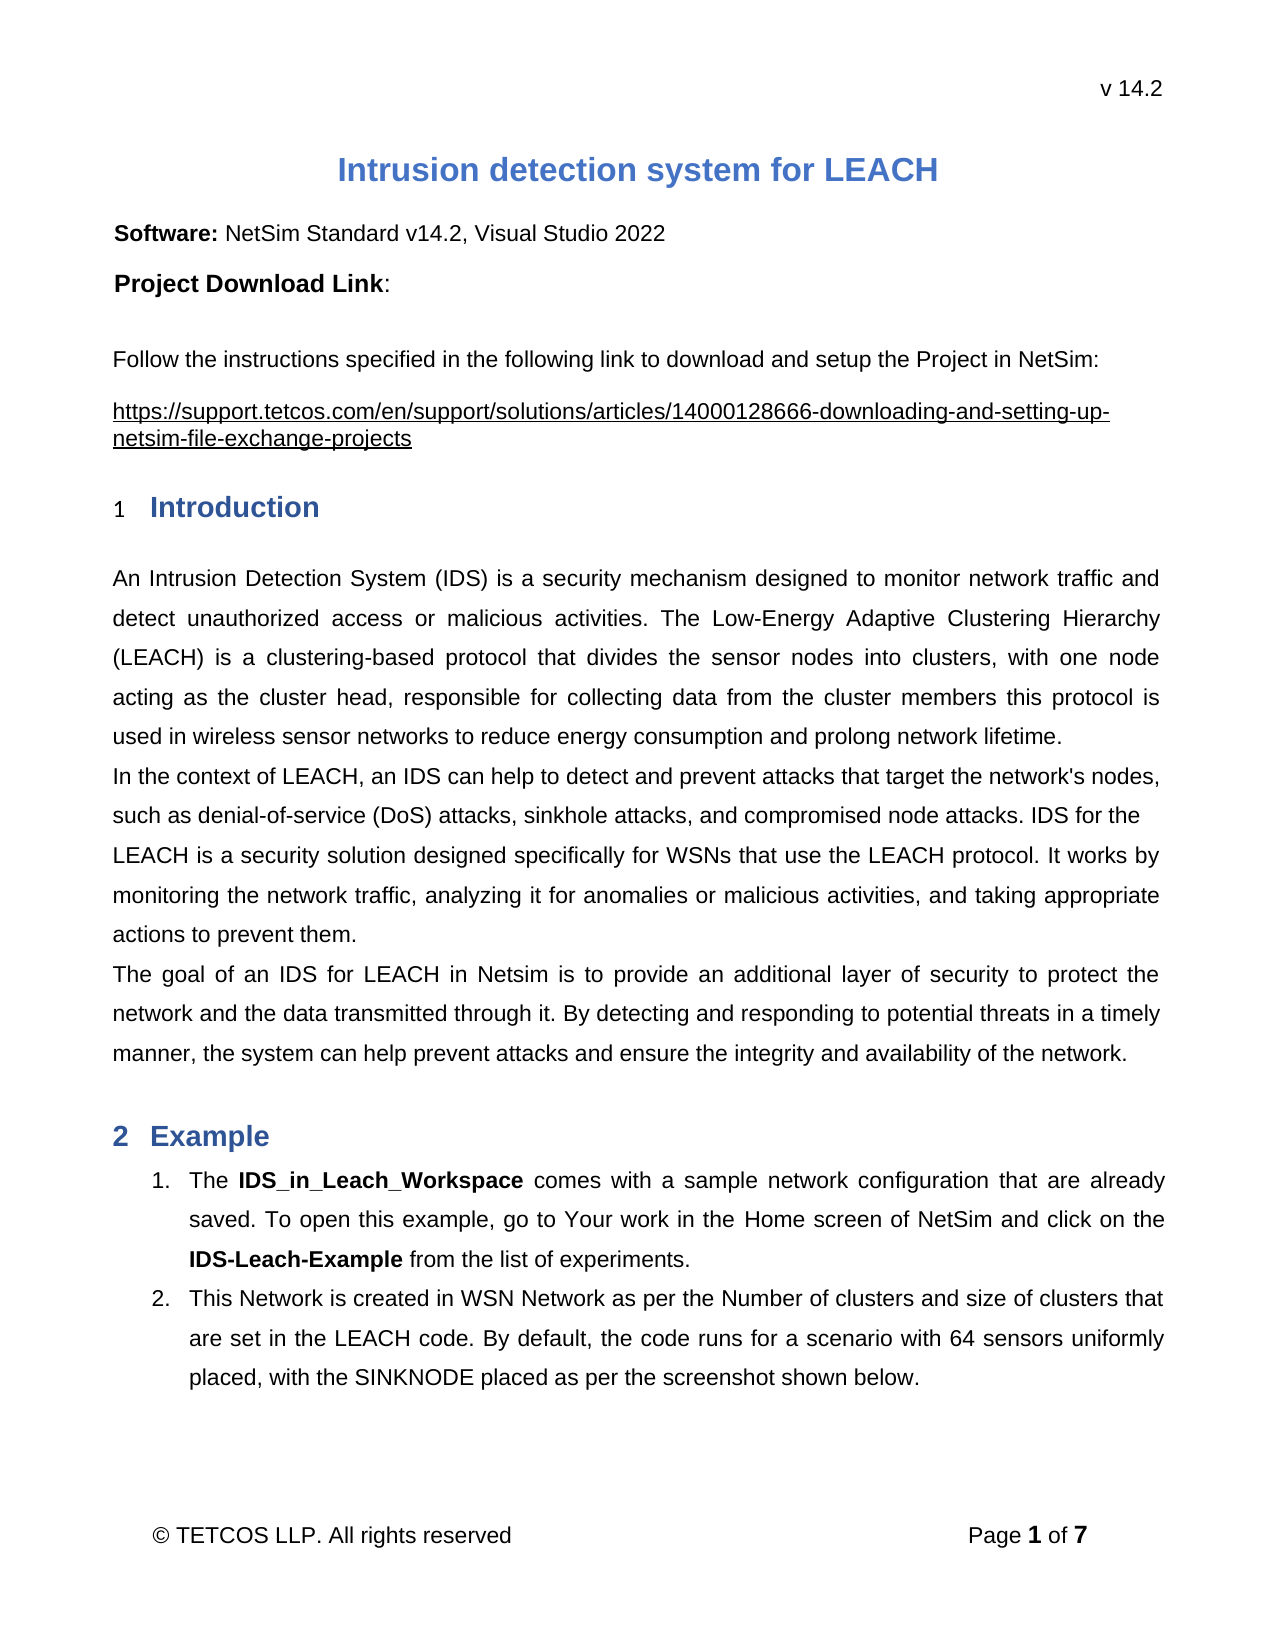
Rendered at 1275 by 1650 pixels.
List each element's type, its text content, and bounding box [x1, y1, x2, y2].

list The IDS_in_Leach_Workspace comes with a sample network configuration that are already saved. To open this example, go to Your work in the Home screen of NetSim and click on the IDS-Leach-Example from the list of experiments. [151, 1167, 1166, 1272]
subtitle Example [112, 1118, 1162, 1152]
subtitle Introduction [112, 490, 1162, 524]
list This Network is created in WSN Network as per the Number of clusters and size of clusters that are set in the LEACH code. By default, the code runs for a scenario with 64 sensors uniformly placed, with the SINKNODE placed as per the screenshot shown below. [151, 1285, 1166, 1391]
text Intrusion detection system for LEACH [114, 150, 1162, 188]
text The goal of an IDS for LEACH in Netsim is to provide an additional layer of security to protect the network and the data transmitted through it. By detecting and responding to potential threats in a timely manner, the system can help prevent attacks and ensure the integrity and availability of the network. [112, 961, 1161, 1066]
text Follow the instructions specified in the following link to download and setup the Project in NetSim: [112, 346, 1161, 372]
text In the context of LEACH, an IDS can help to detect and prevent attacks that target the network's nodes, such as denial-of-service (DoS) attacks, sinkhole attacks, and compromised node attacks. IDS for the [112, 763, 1161, 829]
text LEACH is a security solution designed specifically for WSNs that use the LEACH protocol. It works by monitoring the network traffic, analyzing it for anomalies or malicious activities, and taking appropriate actions to prevent them. [112, 842, 1161, 947]
text Software: NetSim Standard v14.2, Visual Studio 2022 [114, 219, 1161, 246]
text An Intrusion Detection System (IDS) is a security mechanism designed to monitor network traffic and detect unauthorized access or malicious activities. The Low-Energy Adaptive Clustering Hierarchy (LEACH) is a clustering-based protocol that divides the sensor nodes into clusters, with one node acting as the cluster head, responsible for collecting data from the cluster members this protocol is used in wireless sensor networks to reduce energy consumption and prolong network lifetime. [112, 565, 1161, 749]
text Project Download Link: [114, 269, 1161, 298]
text https://support.tetcos.com/en/support/solutions/articles/14000128666-downloading-and-setting-up-netsim-file-exchange-projects [112, 398, 1161, 451]
